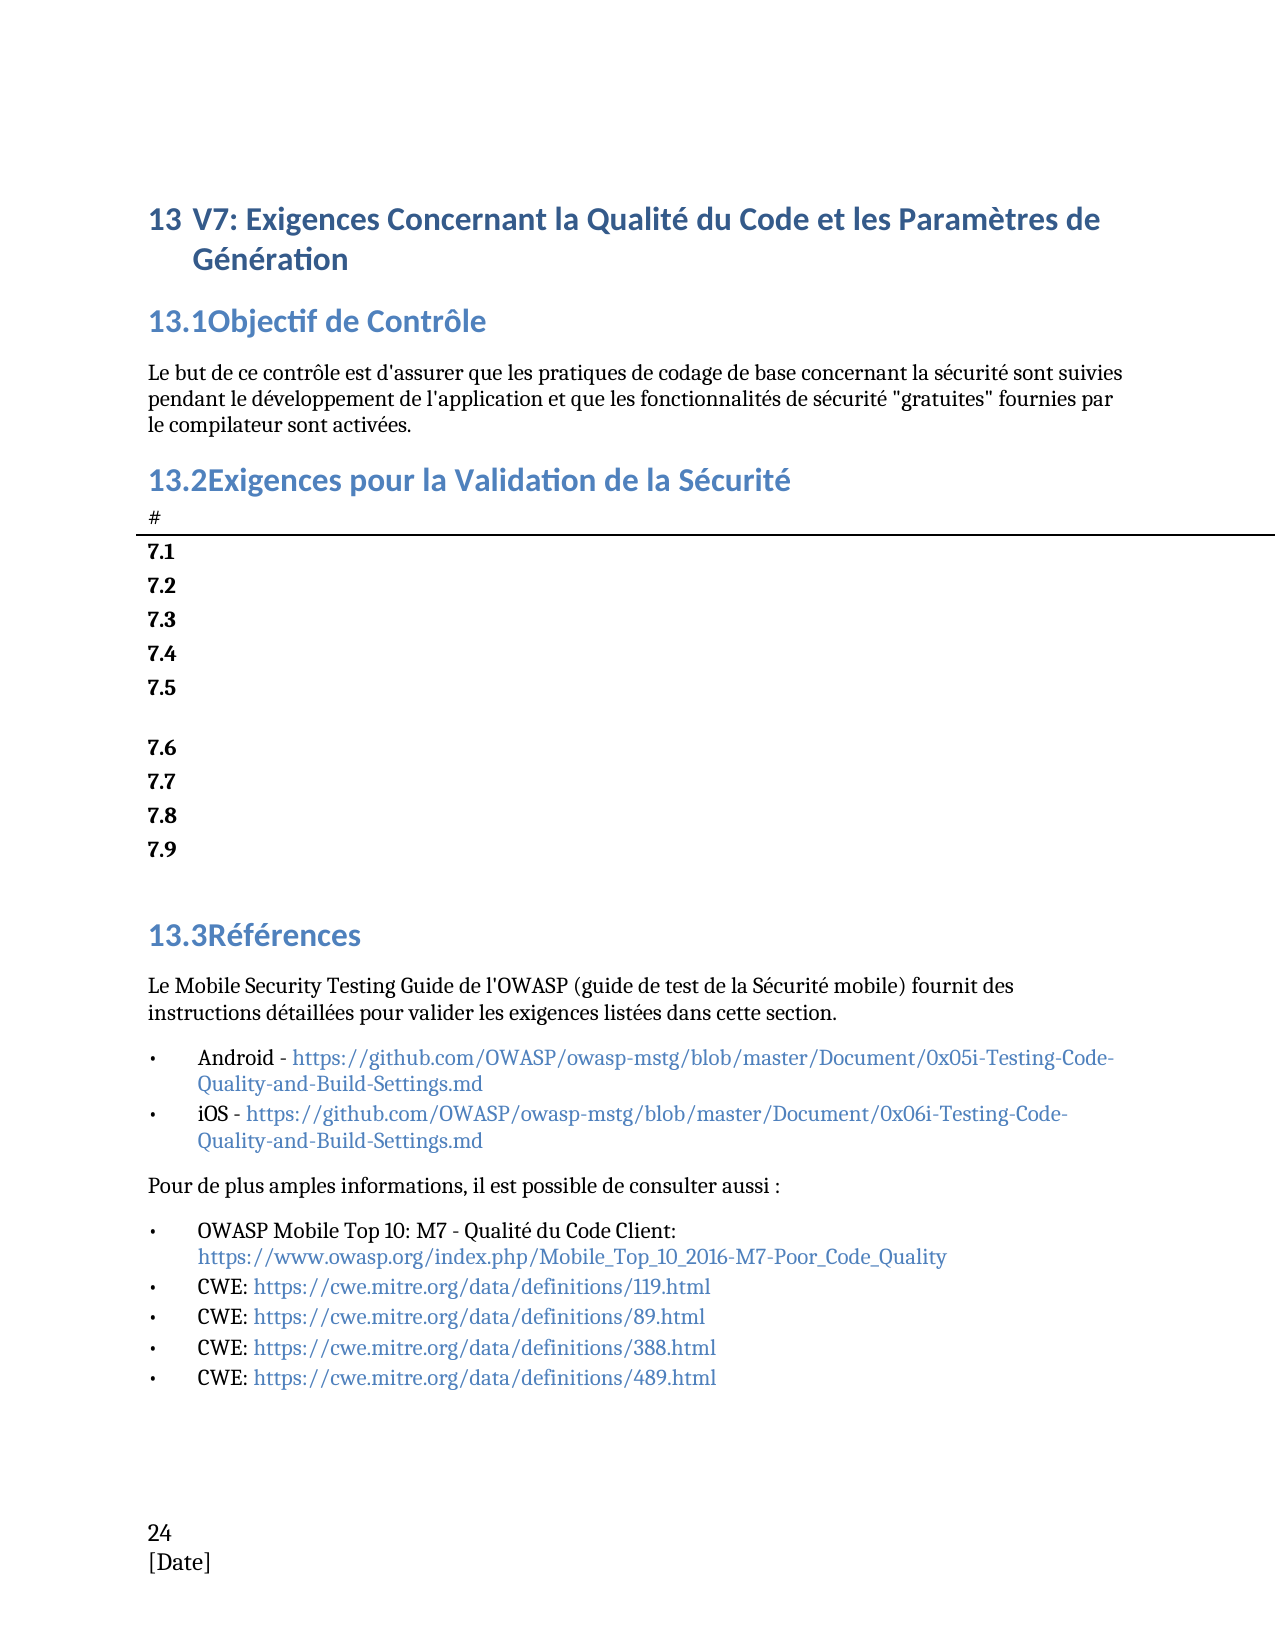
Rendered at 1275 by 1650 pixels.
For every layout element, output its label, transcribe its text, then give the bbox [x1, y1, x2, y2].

subtitle Exigences pour la Validation de la Sécurité [148, 459, 1127, 500]
table_cell 7.7 [136, 765, 1275, 799]
table_cell 7.3 [136, 603, 1275, 637]
subtitle V7: Exigences Concernant la Qualité du Code et les Paramètres de Génération [148, 198, 1127, 279]
list CWE: https://cwe.mitre.org/data/definitions/89.html [148, 1304, 1127, 1331]
table_header # [136, 500, 1275, 534]
table_cell 7.8 [136, 799, 1275, 833]
table_cell 7.9 [136, 833, 1275, 893]
list CWE: https://cwe.mitre.org/data/definitions/489.html [148, 1364, 1127, 1391]
list Android - https://github.com/OWASP/owasp-mstg/blob/master/Document/0x05i-Testing-Code-Quality-and-Build-Settings.md [148, 1044, 1127, 1097]
list CWE: https://cwe.mitre.org/data/definitions/119.html [148, 1274, 1127, 1300]
table_cell 7.4 [136, 637, 1275, 671]
table_cell 7.6 [136, 731, 1275, 765]
subtitle Références [148, 914, 1127, 954]
list CWE: https://cwe.mitre.org/data/definitions/388.html [148, 1334, 1127, 1361]
subtitle Objectif de Contrôle [148, 300, 1127, 341]
text Pour de plus amples informations, il est possible de consulter aussi : [148, 1172, 1127, 1199]
table_cell 7.1 [136, 536, 1275, 569]
text Le Mobile Security Testing Guide de l'OWASP (guide de test de la Sécurité mobile) fournit des instructions détaillées pour valider les exigences listées dans cette section. [148, 973, 1127, 1026]
text Le but de ce contrôle est d'assurer que les pratiques de codage de base concernant la sécurité sont suivies pendant le développement de l'application et que les fonctionnalités de sécurité "gratuites" fournies par le compilateur sont activées. [148, 359, 1127, 438]
list iOS - https://github.com/OWASP/owasp-mstg/blob/master/Document/0x06i-Testing-Code-Quality-and-Build-Settings.md [148, 1101, 1127, 1154]
list OWASP Mobile Top 10: M7 - Qualité du Code Client: https://www.owasp.org/index.php/Mobile_Top_10_2016-M7-Poor_Code_Quality [148, 1218, 1127, 1270]
table_cell 7.2 [136, 569, 1275, 603]
table_cell 7.5 [136, 671, 1275, 731]
